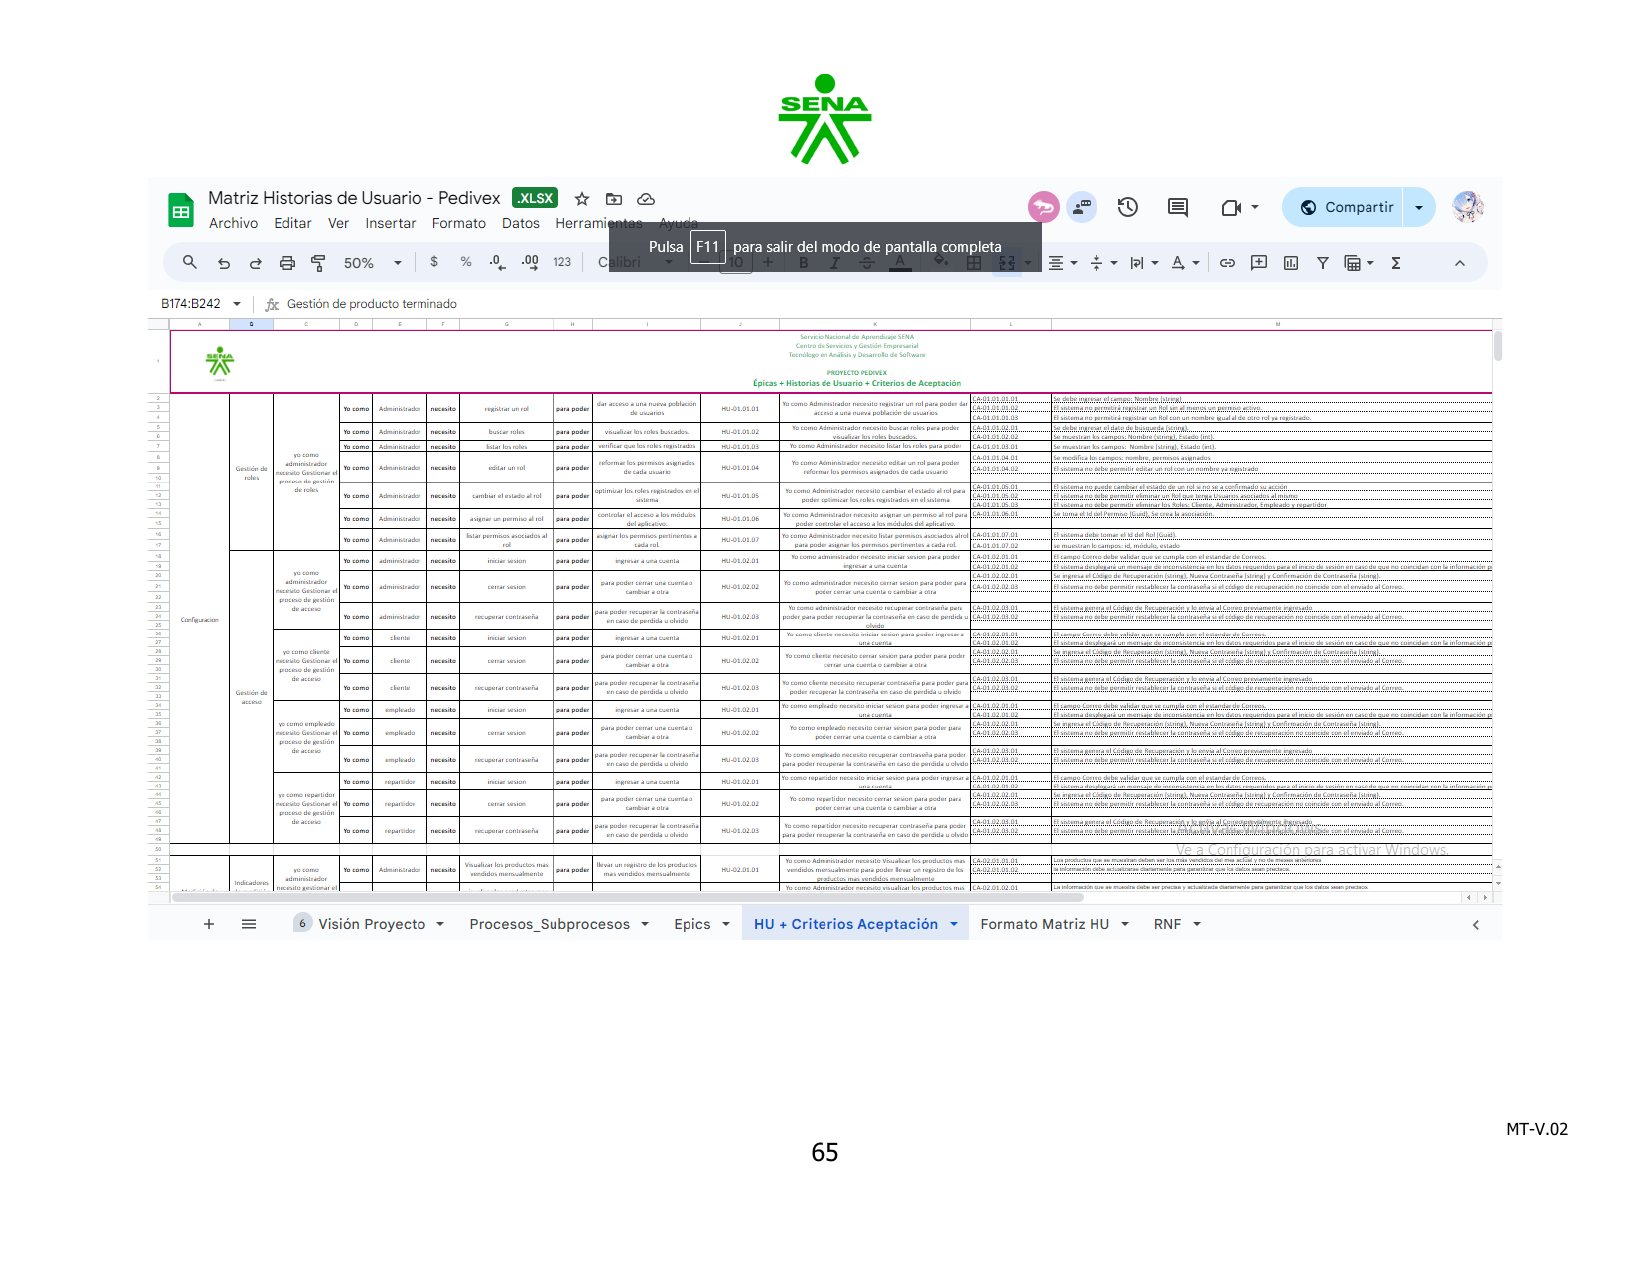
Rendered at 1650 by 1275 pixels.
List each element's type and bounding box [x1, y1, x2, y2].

picture [147, 177, 1503, 940]
picture [778, 73, 872, 165]
